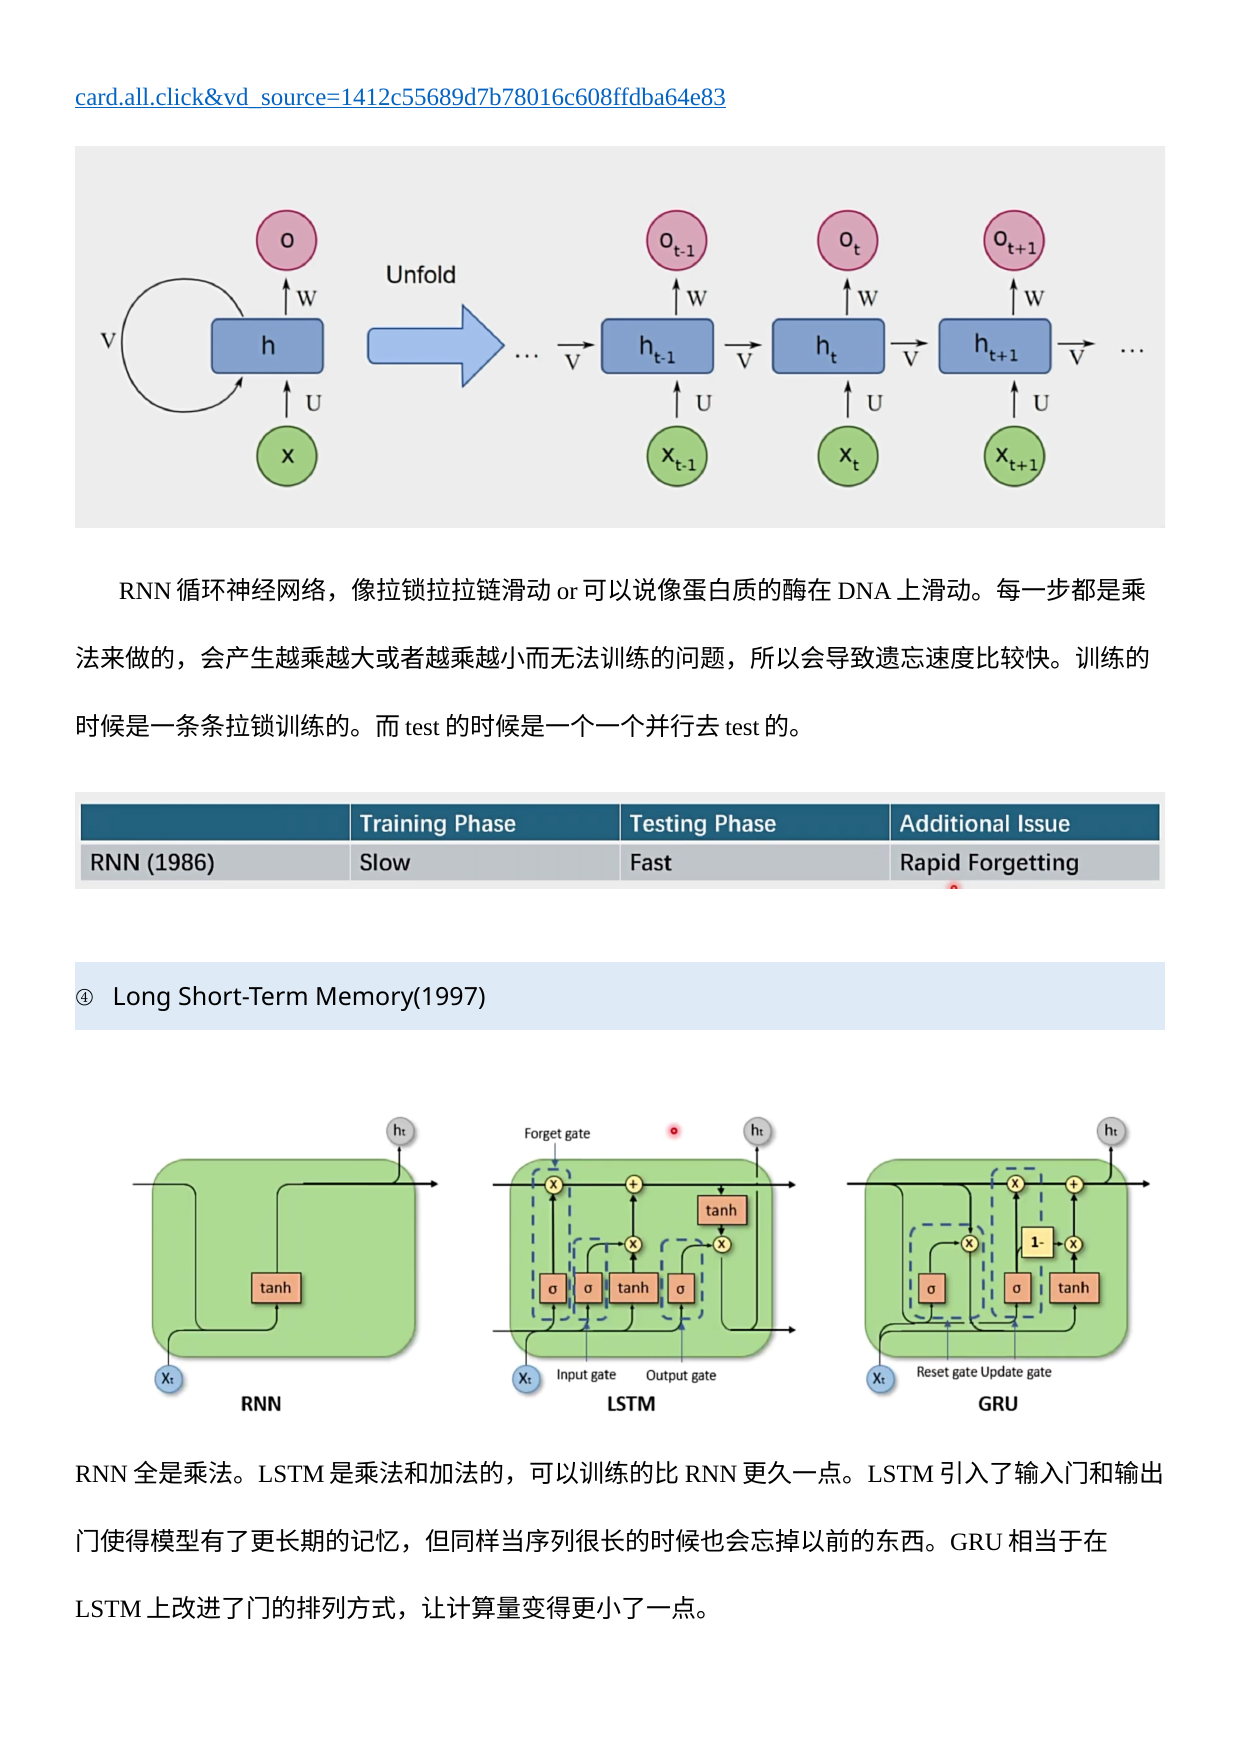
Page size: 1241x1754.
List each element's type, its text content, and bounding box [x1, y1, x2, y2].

text RNN全是乘法。LSTM是乘法和加法的，可以训练的比RNN更久一点。LSTM引入了输入门和输出门使得模型有了更长期的记忆，但同样当序列很长的时候也会忘掉以前的东西。GRU相当于在LSTM上改进了门的排列方式，让计算量变得更小了一点。 [75, 1437, 1165, 1641]
text RNN循环神经网络，像拉锁拉拉链滑动or可以说像蛋白质的酶在DNA上滑动。每一步都是乘法来做的，会产生越乘越大或者越乘越小而无法训练的问题，所以会导致遗忘速度比较快。训练的时候是一条条拉锁训练的。而test的时候是一个一个并行去test的。 [75, 554, 1165, 758]
picture [75, 146, 1166, 528]
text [75, 79, 1165, 113]
list Long Short-Term Memory(1997) [75, 962, 1165, 1030]
picture [75, 1063, 1166, 1424]
picture [75, 792, 1166, 889]
